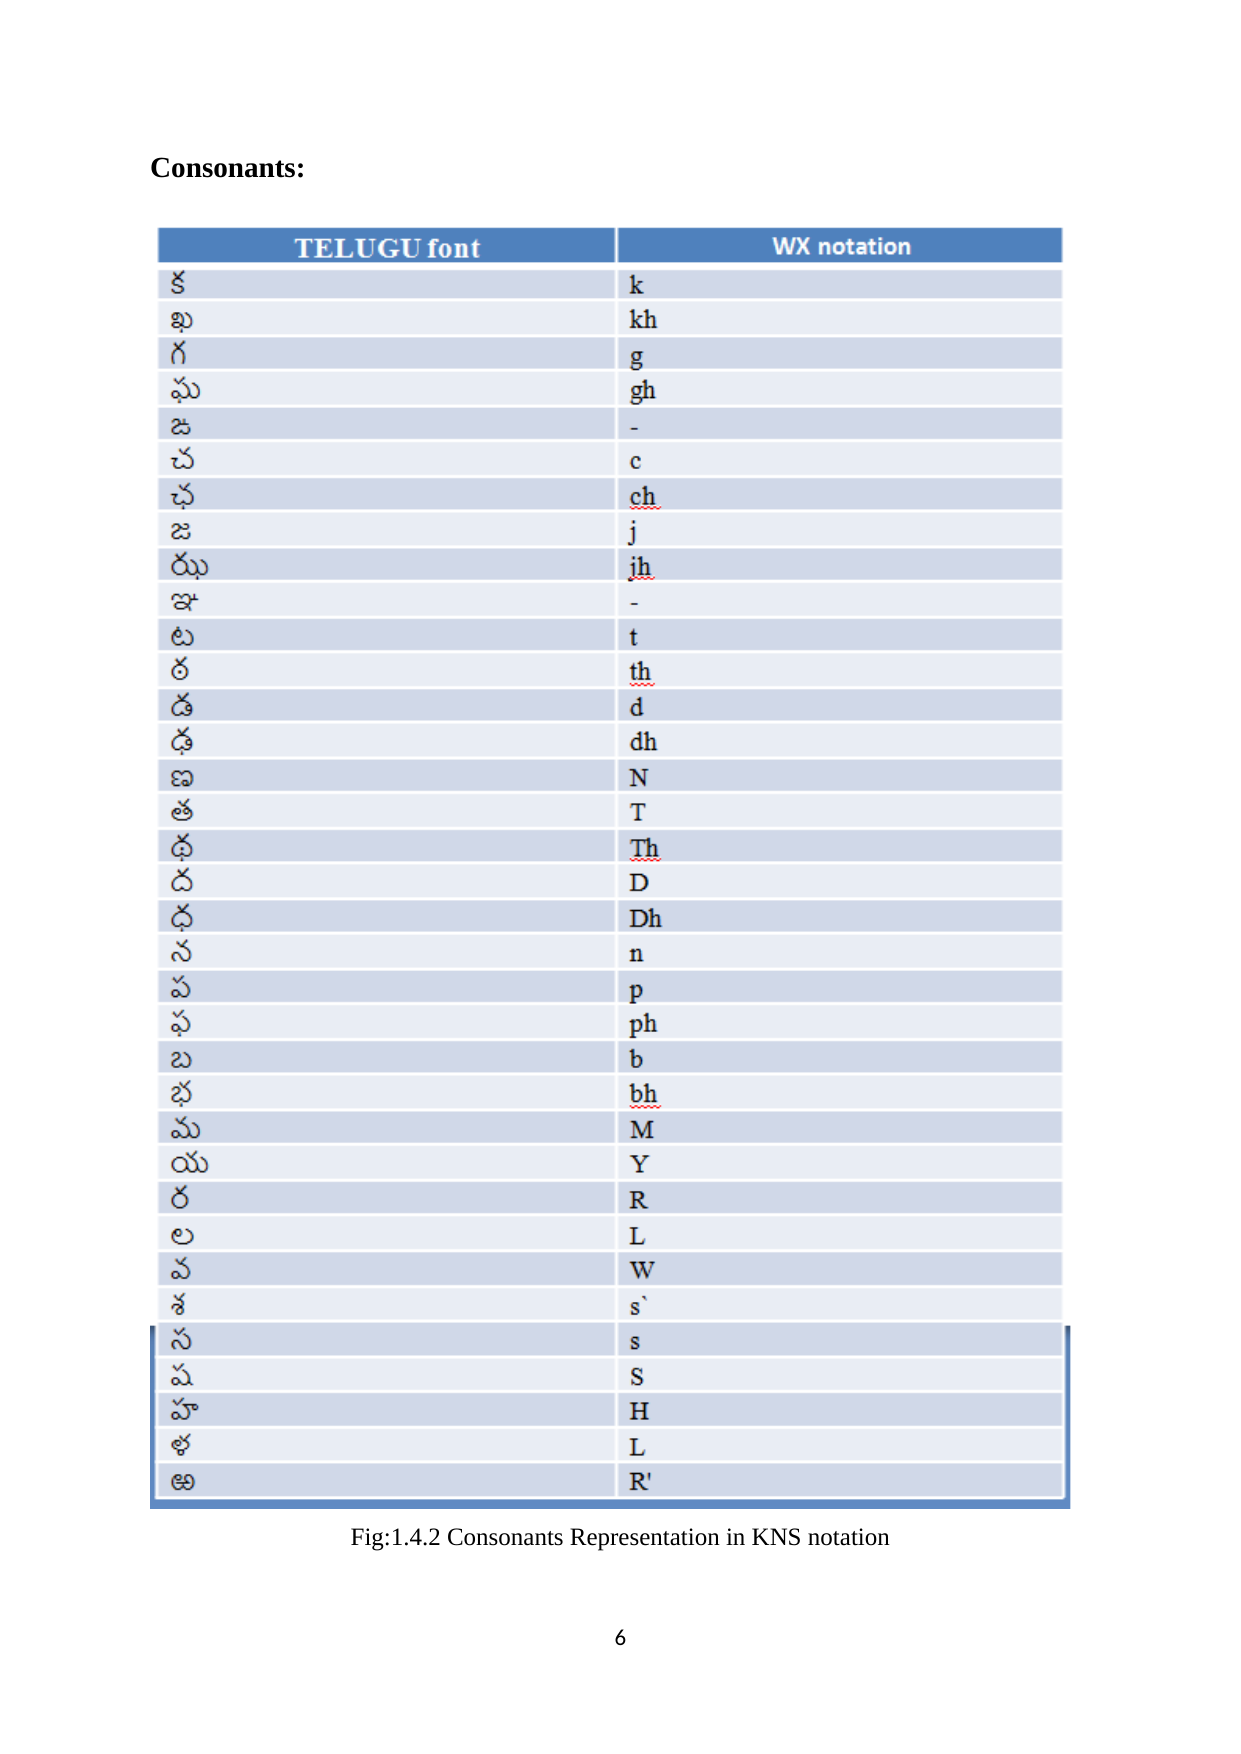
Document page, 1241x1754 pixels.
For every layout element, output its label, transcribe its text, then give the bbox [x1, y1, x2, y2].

text Fig:1.4.2 Consonants Representation in KNS notation [150, 1522, 1090, 1551]
picture [150, 200, 1071, 1509]
text Consonants: [150, 150, 1090, 183]
